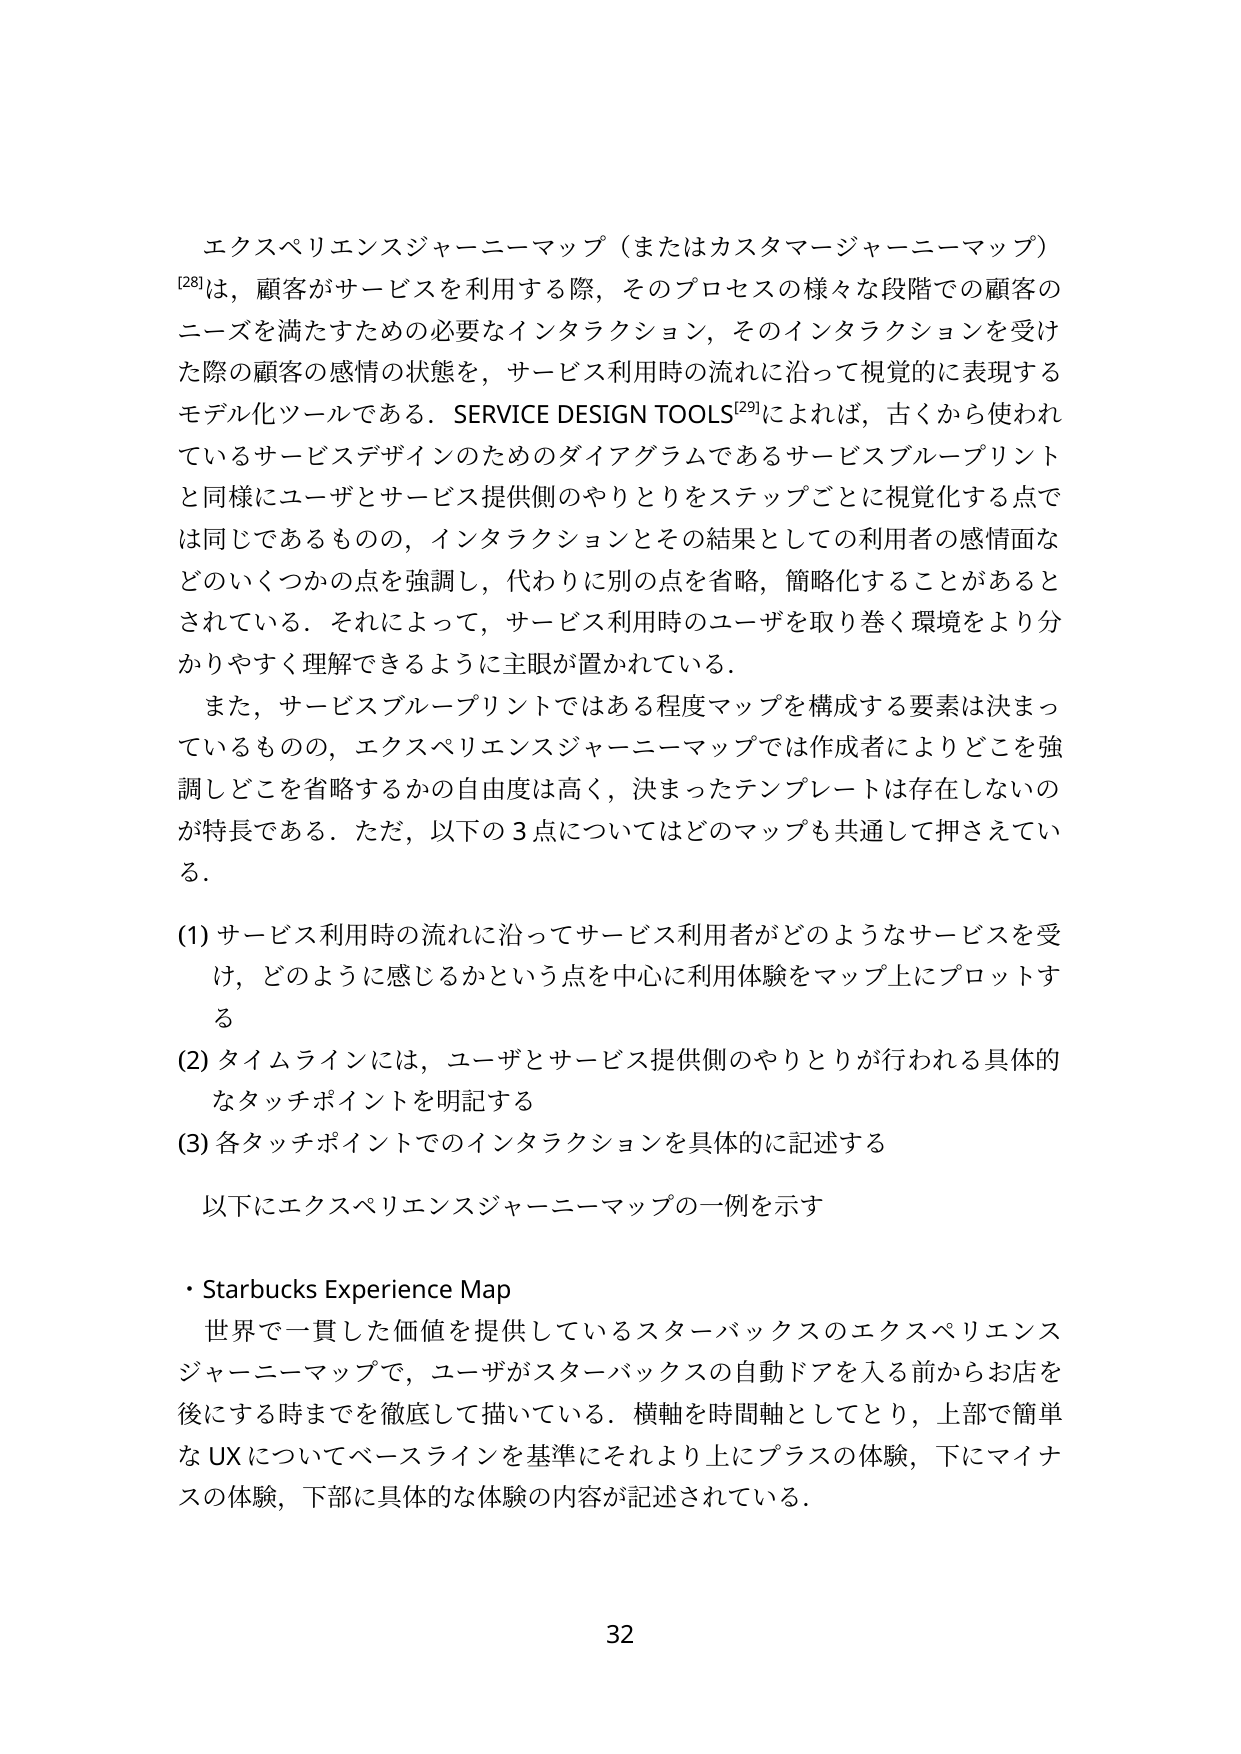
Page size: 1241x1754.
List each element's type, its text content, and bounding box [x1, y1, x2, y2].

text エクスペリエンスジャーニーマップ（またはカスタマージャーニーマップ）[28]は，顧客がサービスを利用する際，そのプロセスの様々な段階での顧客のニーズを満たすための必要なインタラクション，そのインタラクションを受けた際の顧客の感情の状態を，サービス利用時の流れに沿って視覚的に表現するモデル化ツールである．SERVICE DESIGN TOOLS[29]によれば，古くから使われているサービスデザインのためのダイアグラムであるサービスブループリントと同様にユーザとサービス提供側のやりとりをステップごとに視覚化する点では同じであるものの，インタラクションとその結果としての利用者の感情面などのいくつかの点を強調し，代わりに別の点を省略，簡略化することがあるとされている．それによって，サービス利用時のユーザを取り巻く環境をより分かりやすく理解できるように主眼が置かれている． [177, 225, 1063, 683]
text 世界で一貫した価値を提供しているスターバックスのエクスペリエンスジャーニーマップで，ユーザがスターバックスの自動ドアを入る前からお店を後にする時までを徹底して描いている．横軸を時間軸としてとり，上部で簡単なUXについてベースラインを基準にそれより上にプラスの体験，下にマイナスの体験，下部に具体的な体験の内容が記述されている． [177, 1308, 1063, 1517]
list (3) 各タッチポイントでのインタラクションを具体的に記述する [177, 1121, 1063, 1163]
list (1) サービス利用時の流れに沿ってサービス利用者がどのようなサービスを受け，どのように感じるかという点を中心に利用体験をマップ上にプロットする [177, 913, 1063, 1038]
text 以下にエクスペリエンスジャーニーマップの一例を示す [177, 1183, 1063, 1225]
text ・Starbucks Experience Map [177, 1267, 1063, 1308]
list (2) タイムラインには，ユーザとサービス提供側のやりとりが行われる具体的なタッチポイントを明記する [177, 1038, 1063, 1121]
text また，サービスブループリントではある程度マップを構成する要素は決まっているものの，エクスペリエンスジャーニーマップでは作成者によりどこを強調しどこを省略するかの自由度は高く，決まったテンプレートは存在しないのが特長である．ただ，以下の3点についてはどのマップも共通して押さえている． [177, 683, 1063, 892]
